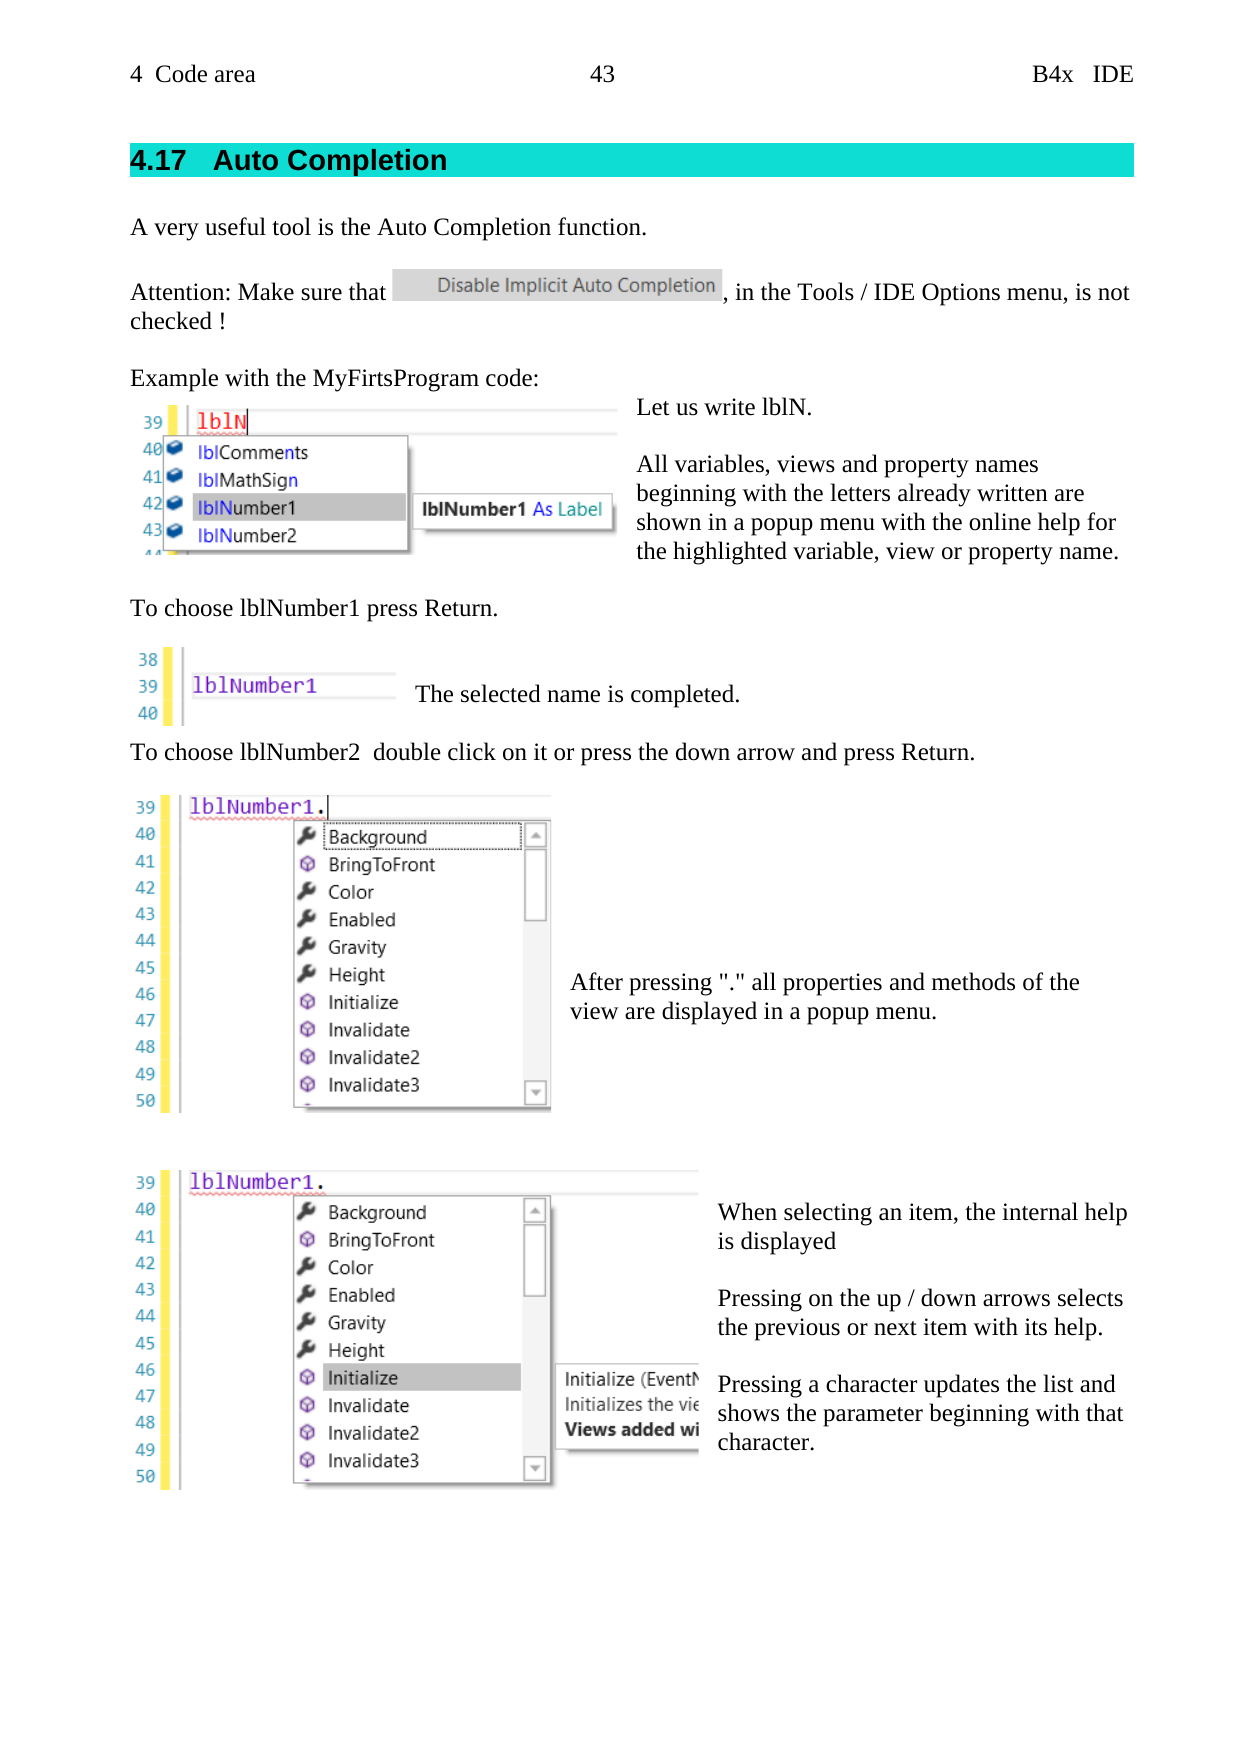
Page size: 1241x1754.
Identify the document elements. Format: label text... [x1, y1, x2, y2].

picture [129, 795, 552, 1113]
text A very useful tool is the Auto Completion function. [130, 212, 1134, 240]
text When selecting an item, the internal help is displayed [699, 1197, 1134, 1254]
picture [129, 405, 618, 555]
text To choose lblNumber1 press Return. [130, 593, 1134, 622]
picture [129, 647, 397, 726]
text Attention: Make sure that , in the Tools / IDE Options menu, is not checked ! [130, 269, 1134, 334]
text To choose lblNumber2 double click on it or press the down arrow and press Return. [130, 737, 1134, 766]
picture [392, 269, 723, 301]
text Pressing a character updates the list and shows the parameter beginning with that character. [699, 1369, 1134, 1456]
text Let us write lblN. [130, 392, 1134, 421]
subtitle Auto Completion [130, 143, 1134, 177]
text Example with the MyFirtsProgram code: [130, 363, 1134, 392]
text After pressing "." all properties and methods of the view are displayed in a popup menu. [552, 967, 1134, 1024]
text The selected name is completed. [397, 679, 1134, 708]
text Pressing on the up / down arrows selects the previous or next item with its help. [699, 1283, 1134, 1341]
picture [129, 1170, 699, 1490]
text All variables, views and property names beginning with the letters already written are shown in a popup menu with the online help for the highlighted variable, view or property name. [130, 449, 1134, 564]
